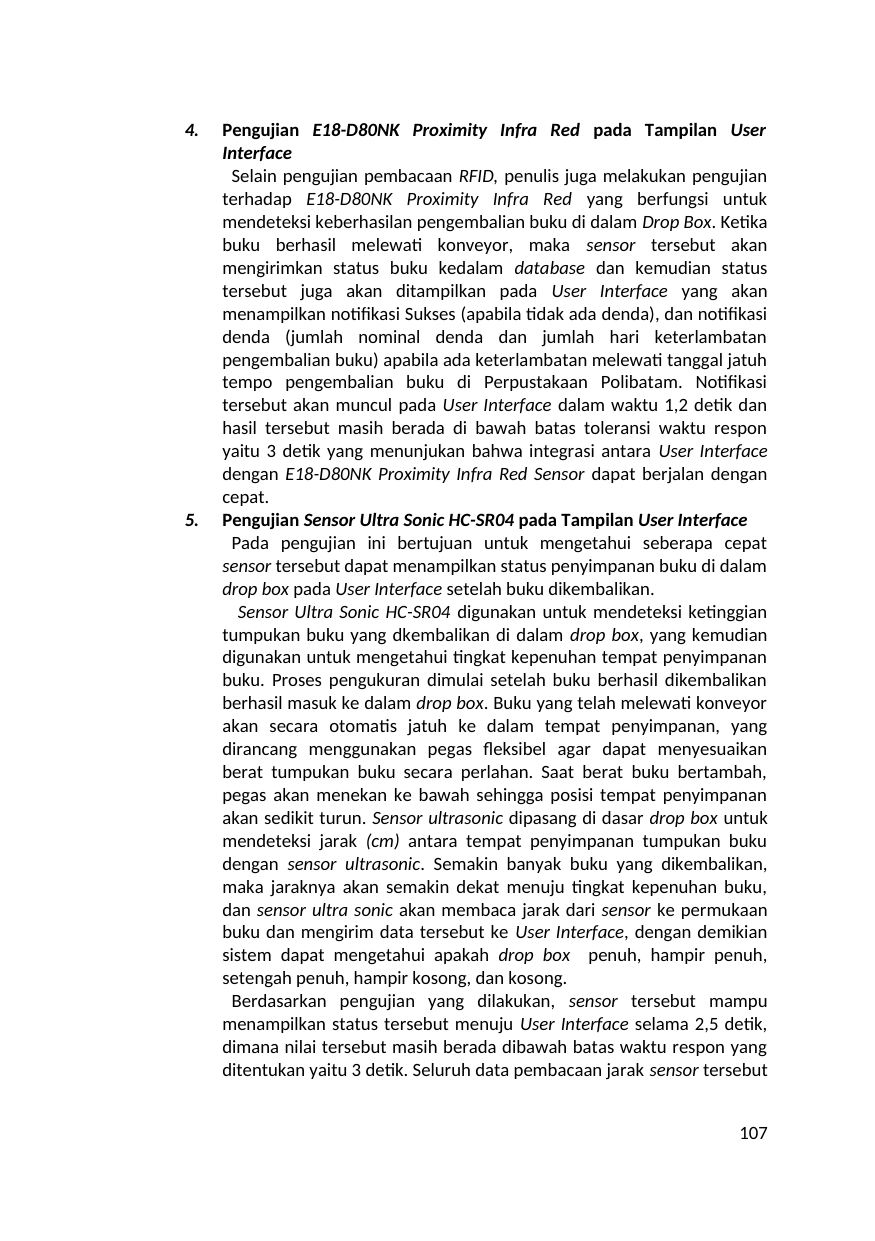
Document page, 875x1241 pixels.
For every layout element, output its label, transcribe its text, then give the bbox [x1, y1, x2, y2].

list Selain pengujian pembacaan RFID, penulis juga melakukan pengujian terhadap E18-D80NK Proximity Infra Red yang berfungsi untuk mendeteksi keberhasilan pengembalian buku di dalam Drop Box. Ketika buku berhasil melewati konveyor, maka sensor tersebut akan mengirimkan status buku kedalam database dan kemudian status tersebut juga akan ditampilkan pada User Interface yang akan menampilkan notifikasi Sukses (apabila tidak ada denda), dan notifikasi denda (jumlah nominal denda dan jumlah hari keterlambatan pengembalian buku) apabila ada keterlambatan melewati tanggal jatuh tempo pengembalian buku di Perpustakaan Polibatam. Notifikasi tersebut akan muncul pada User Interface dalam waktu 1,2 detik dan hasil tersebut masih berada di bawah batas toleransi waktu respon yaitu 3 detik yang menunjukan bahwa integrasi antara User Interface dengan E18-D80NK Proximity Infra Red Sensor dapat berjalan dengan cepat. [222, 164, 768, 508]
list Pengujian E18-D80NK Proximity Infra Red pada Tampilan User Interface [184, 118, 768, 164]
list Pada pengujian ini bertujuan untuk mengetahui seberapa cepat sensor tersebut dapat menampilkan status penyimpanan buku di dalam drop box pada User Interface setelah buku dikembalikan. [222, 531, 768, 600]
list Pengujian Sensor Ultra Sonic HC-SR04 pada Tampilan User Interface [184, 508, 768, 531]
list Sensor Ultra Sonic HC-SR04 digunakan untuk mendeteksi ketinggian tumpukan buku yang dkembalikan di dalam drop box, yang kemudian digunakan untuk mengetahui tingkat kepenuhan tempat penyimpanan buku. Proses pengukuran dimulai setelah buku berhasil dikembalikan berhasil masuk ke dalam drop box. Buku yang telah melewati konveyor akan secara otomatis jatuh ke dalam tempat penyimpanan, yang dirancang menggunakan pegas fleksibel agar dapat menyesuaikan berat tumpukan buku secara perlahan. Saat berat buku bertambah, pegas akan menekan ke bawah sehingga posisi tempat penyimpanan akan sedikit turun. Sensor ultrasonic dipasang di dasar drop box untuk mendeteksi jarak (cm) antara tempat penyimpanan tumpukan buku dengan sensor ultrasonic. Semakin banyak buku yang dikembalikan, maka jaraknya akan semakin dekat menuju tingkat kepenuhan buku, dan sensor ultra sonic akan membaca jarak dari sensor ke permukaan buku dan mengirim data tersebut ke User Interface, dengan demikian sistem dapat mengetahui apakah drop box penuh, hampir penuh, setengah penuh, hampir kosong, dan kosong. [222, 600, 768, 989]
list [222, 989, 768, 1081]
